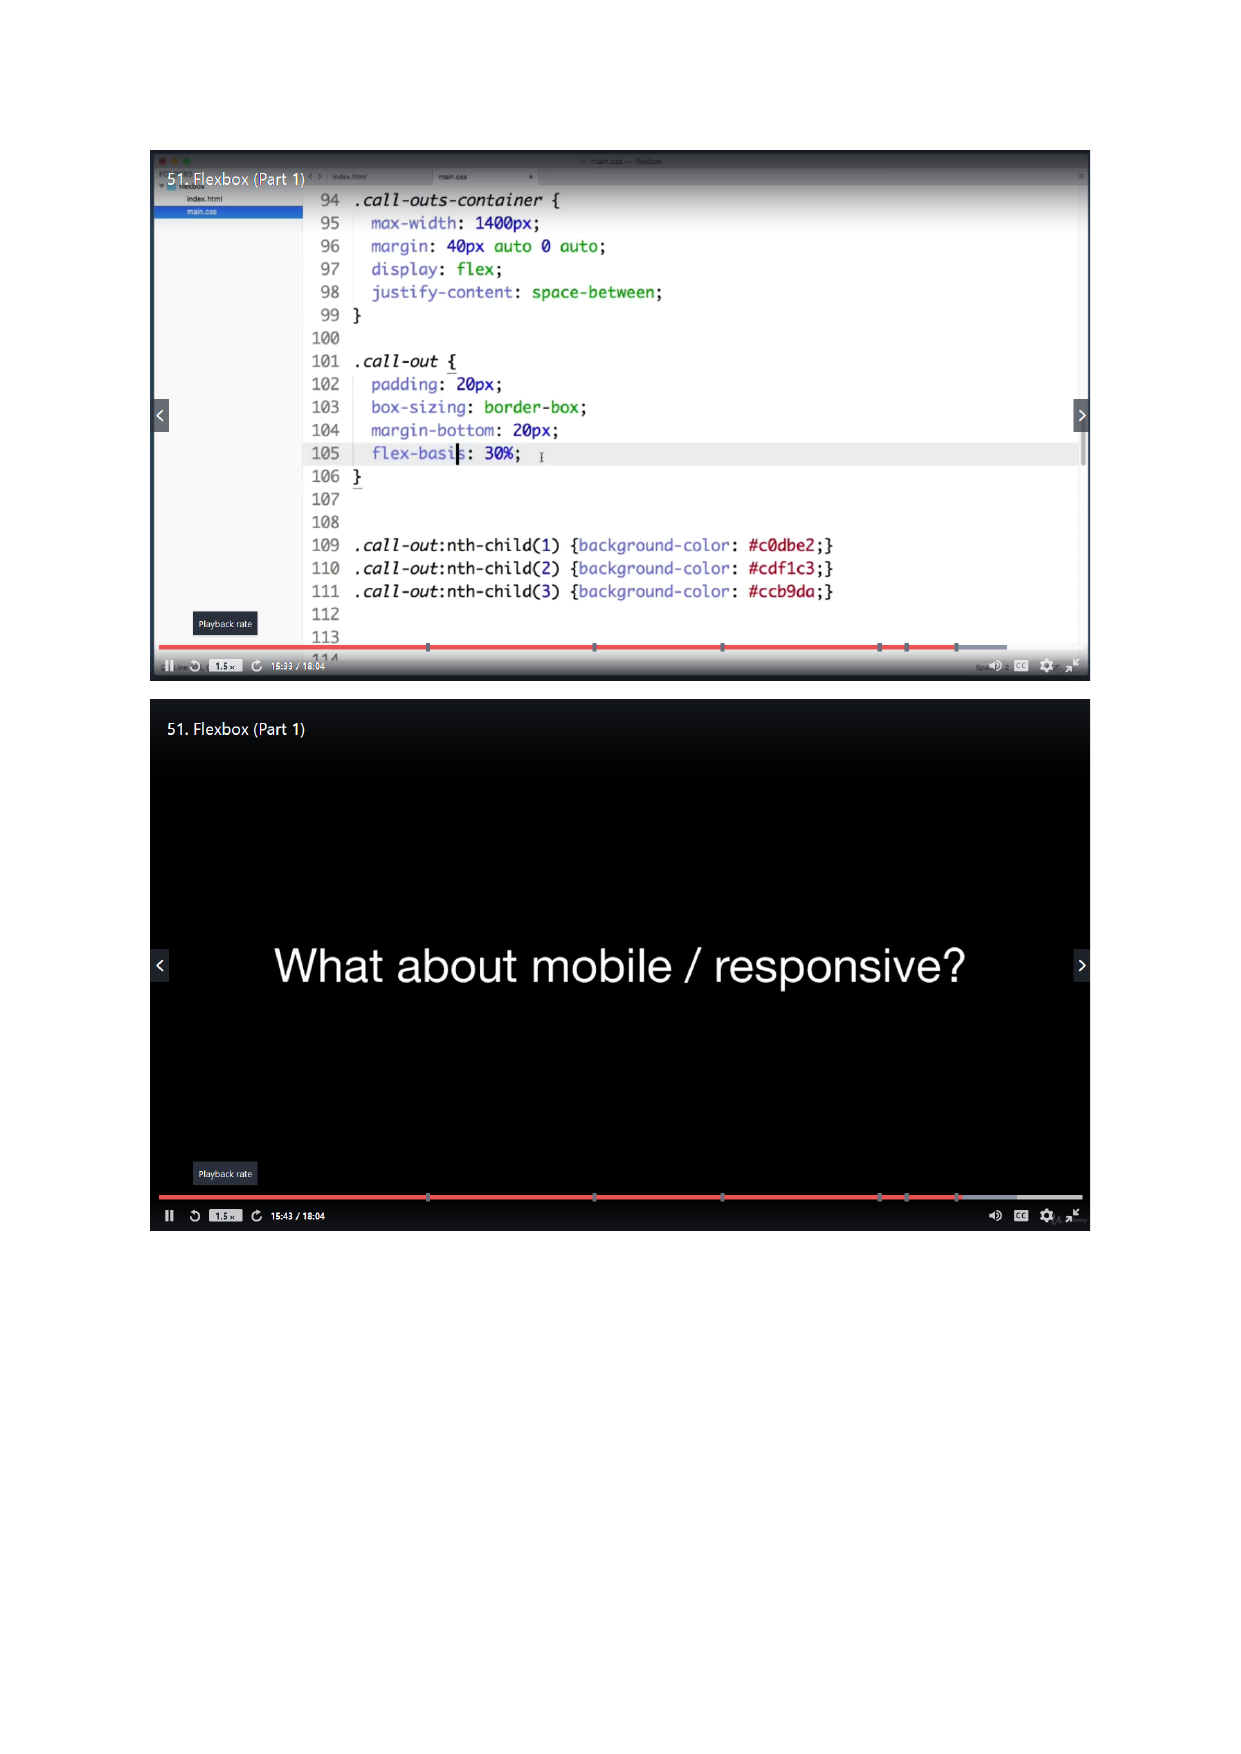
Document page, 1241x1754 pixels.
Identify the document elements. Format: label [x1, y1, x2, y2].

picture [150, 699, 1091, 1231]
picture [150, 150, 1091, 681]
